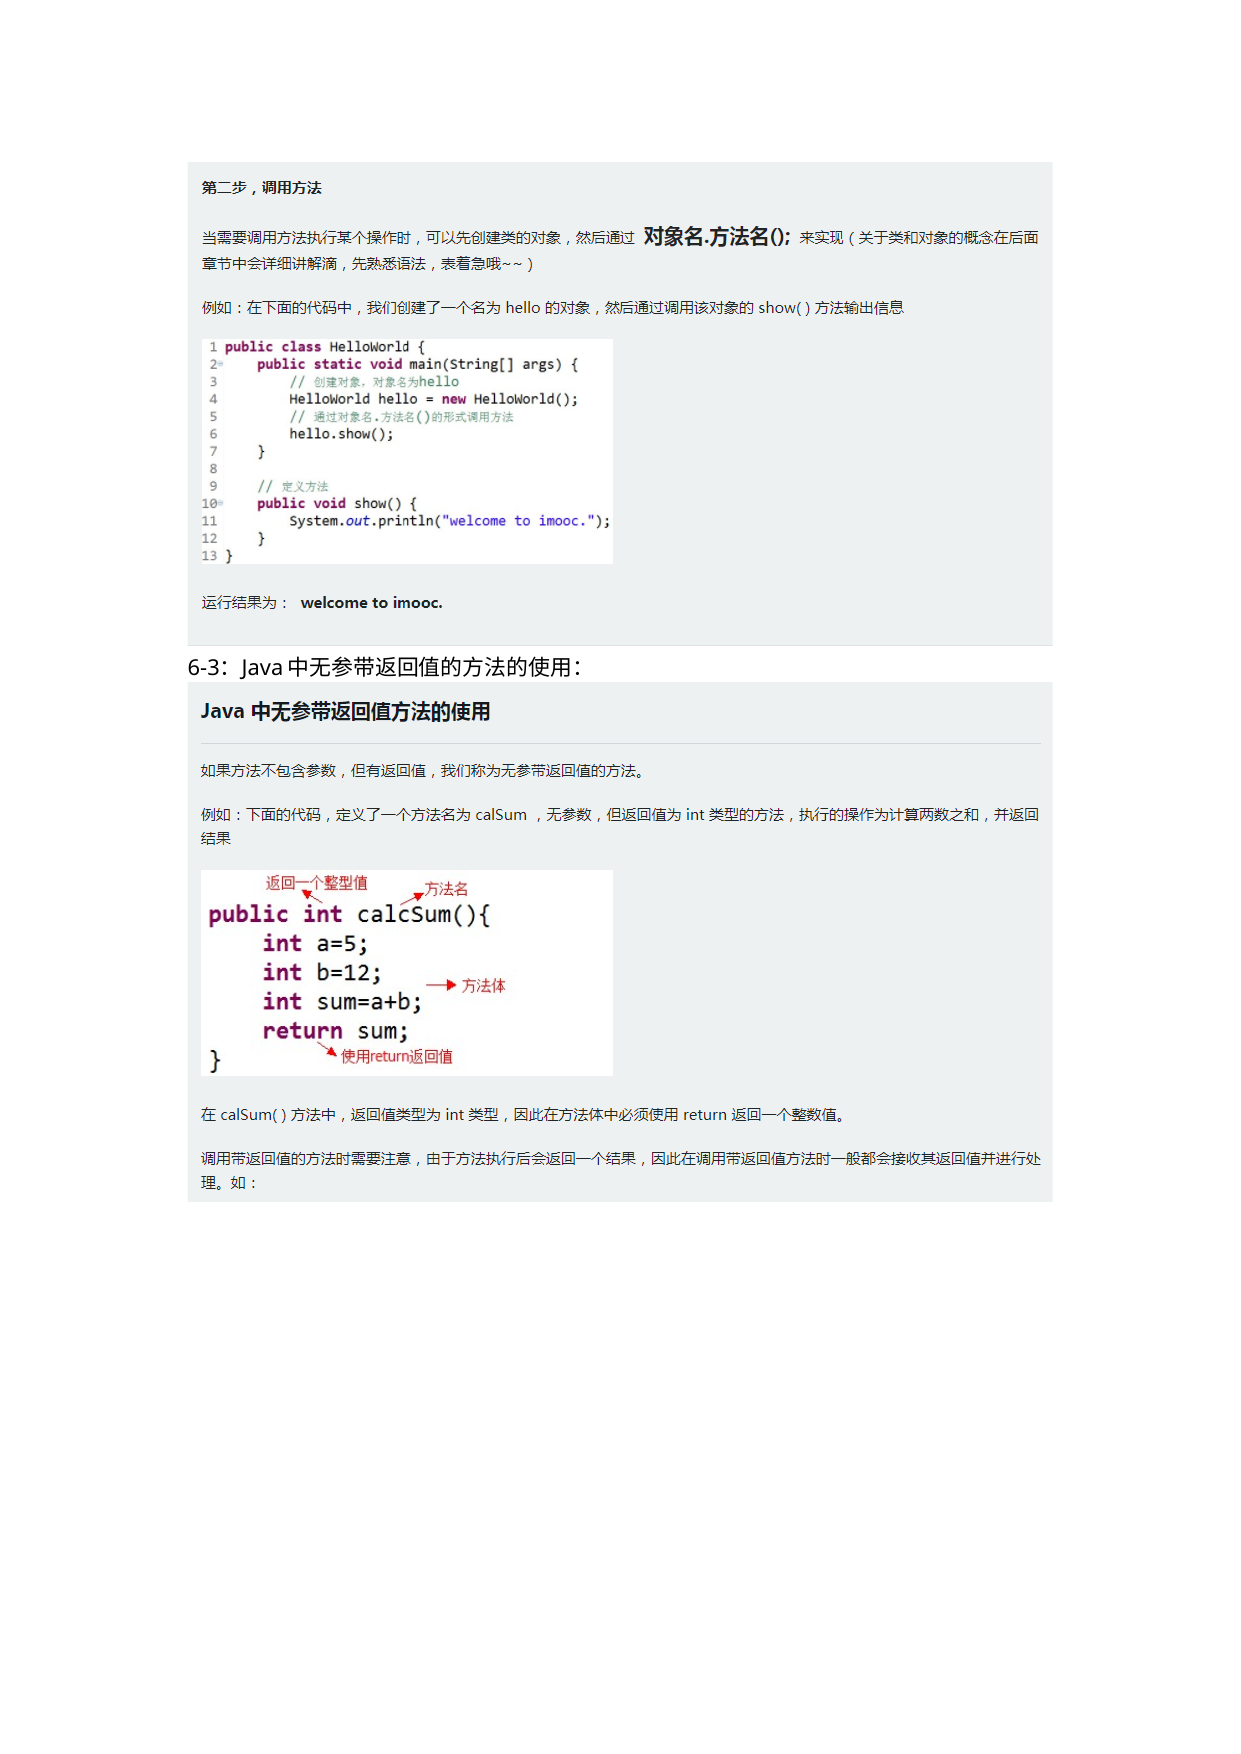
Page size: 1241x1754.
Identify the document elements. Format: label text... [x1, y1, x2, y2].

text 6-3：Java中无参带返回值的方法的使用： [187, 649, 1053, 682]
picture [187, 162, 1053, 646]
picture [187, 682, 1053, 1202]
